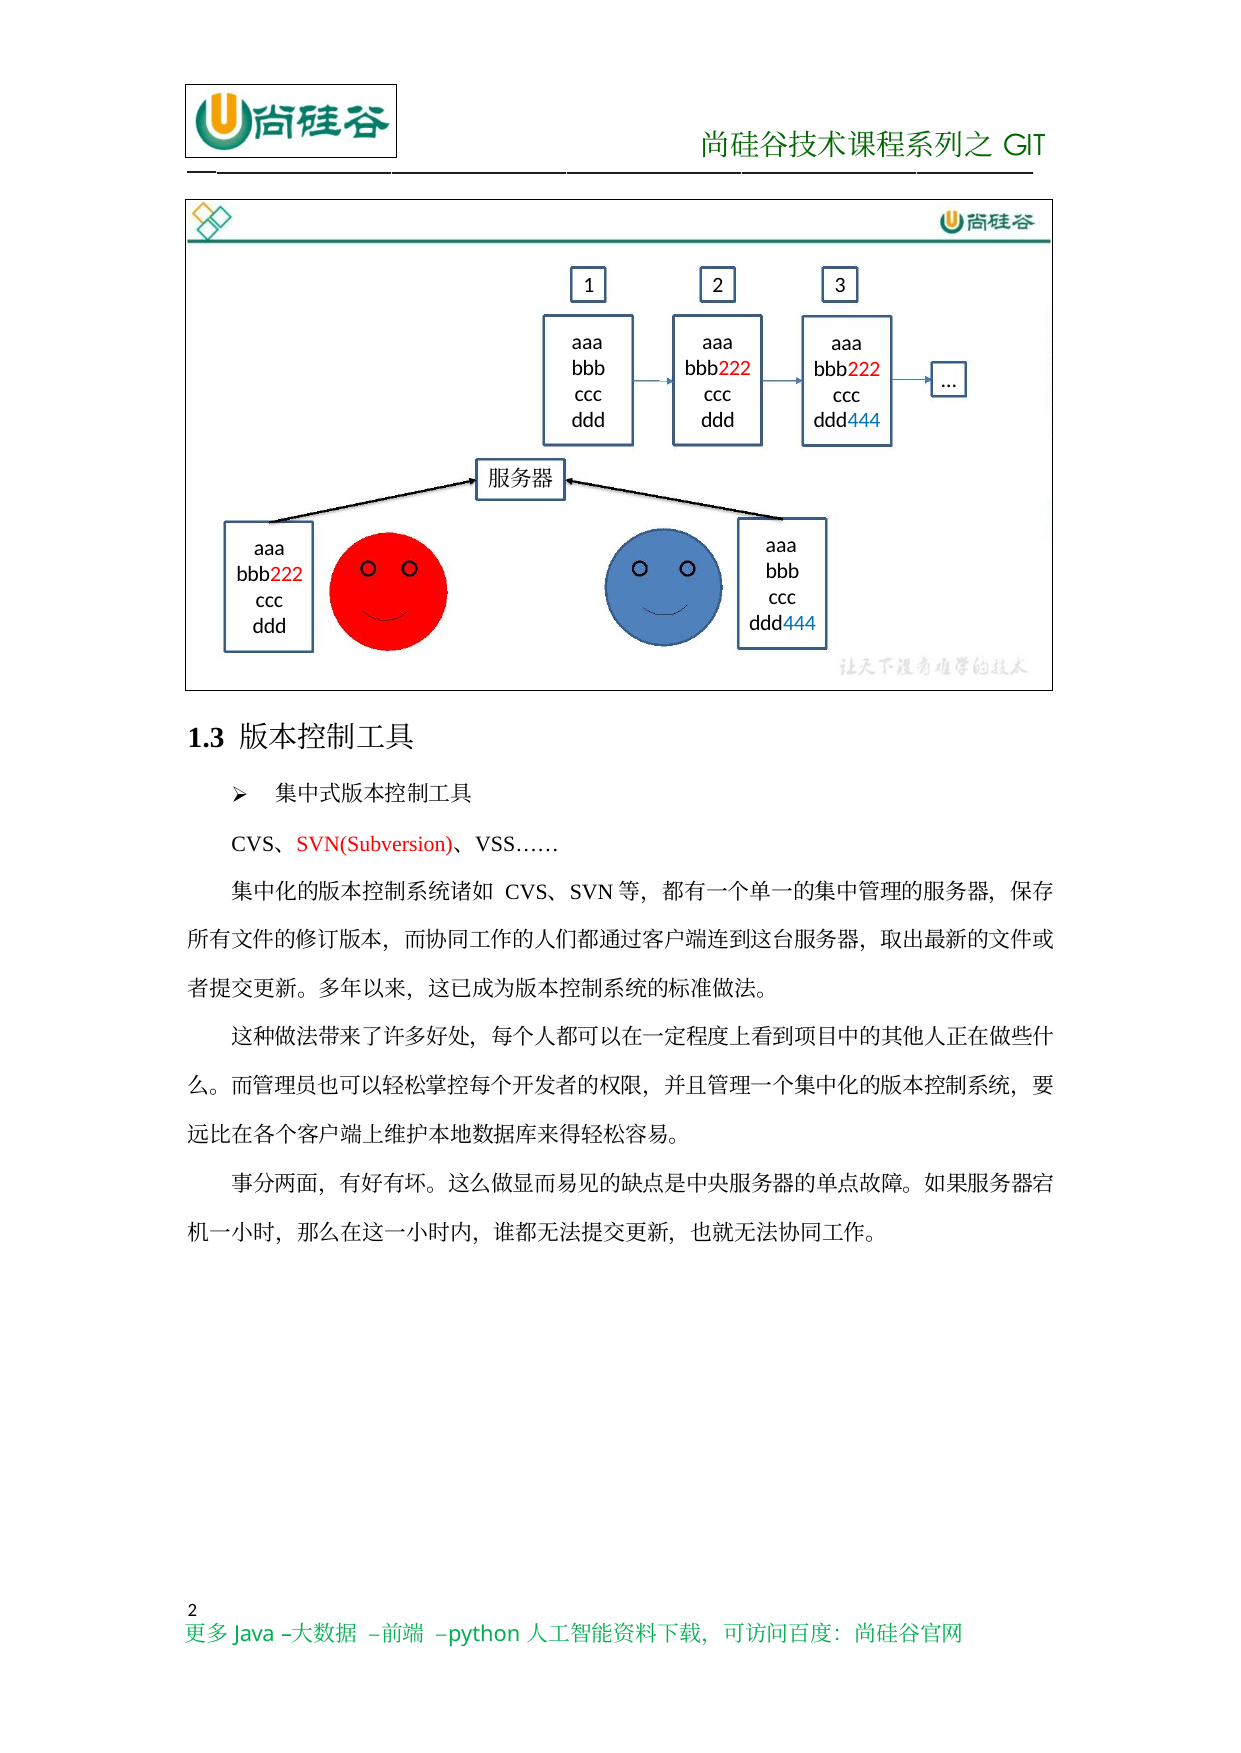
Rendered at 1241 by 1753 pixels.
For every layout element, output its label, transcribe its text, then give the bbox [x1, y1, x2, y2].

text 更多 Java –大数据 –前端 –python 人工智能资料下载，可访问百度：尚硅谷官网 [184, 1620, 1007, 1647]
text aaa [765, 531, 824, 558]
text 所有文件的修订版本，而协同工作的人们都通过客户端连到这台服务器，取出最新的文件或 [187, 930, 1092, 952]
text ccc [703, 381, 776, 406]
text bbb [765, 558, 824, 584]
text 事分两面，有好有坏。这么做显而易见的缺点是中央服务器的单点故障。如果服务器宕 [231, 1174, 1078, 1196]
text aaa [831, 329, 905, 355]
text ddd [571, 406, 630, 432]
text … [941, 366, 981, 392]
text aaa [702, 328, 776, 354]
text ddd [701, 406, 760, 432]
text ccc [574, 381, 630, 406]
text ddd444 [749, 609, 841, 636]
text ➢ [231, 783, 274, 807]
text ccc [768, 584, 824, 609]
text ccc [255, 587, 328, 613]
text ddd444 [813, 407, 905, 433]
text bbb222 [684, 354, 776, 381]
picture [186, 85, 396, 157]
text 尚硅谷技术课程系列之 GIT [701, 130, 1070, 162]
text 集中化的版本控制系统诸如 CVS、SVN 等，都有一个单一的集中管理的服务器，保存 [231, 880, 1078, 905]
text 1 [187, 722, 202, 754]
text aaa [253, 534, 328, 561]
text 机一小时，那么在这一小时内，谁都无法提交更新，也就无法协同工作。 [187, 1222, 1078, 1244]
text bbb222 [236, 561, 328, 587]
text 1 [583, 272, 619, 298]
text 远比在各个客户端上维护本地数据库来得轻松容易。 [187, 1125, 1092, 1147]
text 服务器 [488, 469, 578, 490]
text 3 [834, 272, 870, 298]
text bbb [571, 354, 630, 381]
text 2 [187, 1598, 222, 1620]
picture [186, 200, 1052, 690]
text 2 [712, 272, 748, 298]
text bbb222 [813, 355, 905, 381]
text ccc [833, 381, 905, 407]
text ddd [252, 613, 311, 639]
text ———————————————————————————— [242, 162, 1070, 187]
text CVS、SVN(Subversion)、VSS…… [231, 832, 1078, 856]
text aaa [571, 328, 630, 354]
text 这种做法带来了许多好处，每个人都可以在一定程度上看到项目中的其他人正在做些什 [231, 1027, 1092, 1049]
text 么。而管理员也可以轻松掌控每个开发者的权限，并且管理一个集中化的版本控制系统，要 [187, 1076, 1092, 1098]
text 者提交更新。多年以来，这已成为版本控制系统的标准做法。 [187, 978, 1092, 1001]
text .3 版本控制工具 [202, 722, 439, 754]
text 集中式版本控制工具 [275, 783, 1078, 806]
text — [187, 156, 242, 187]
